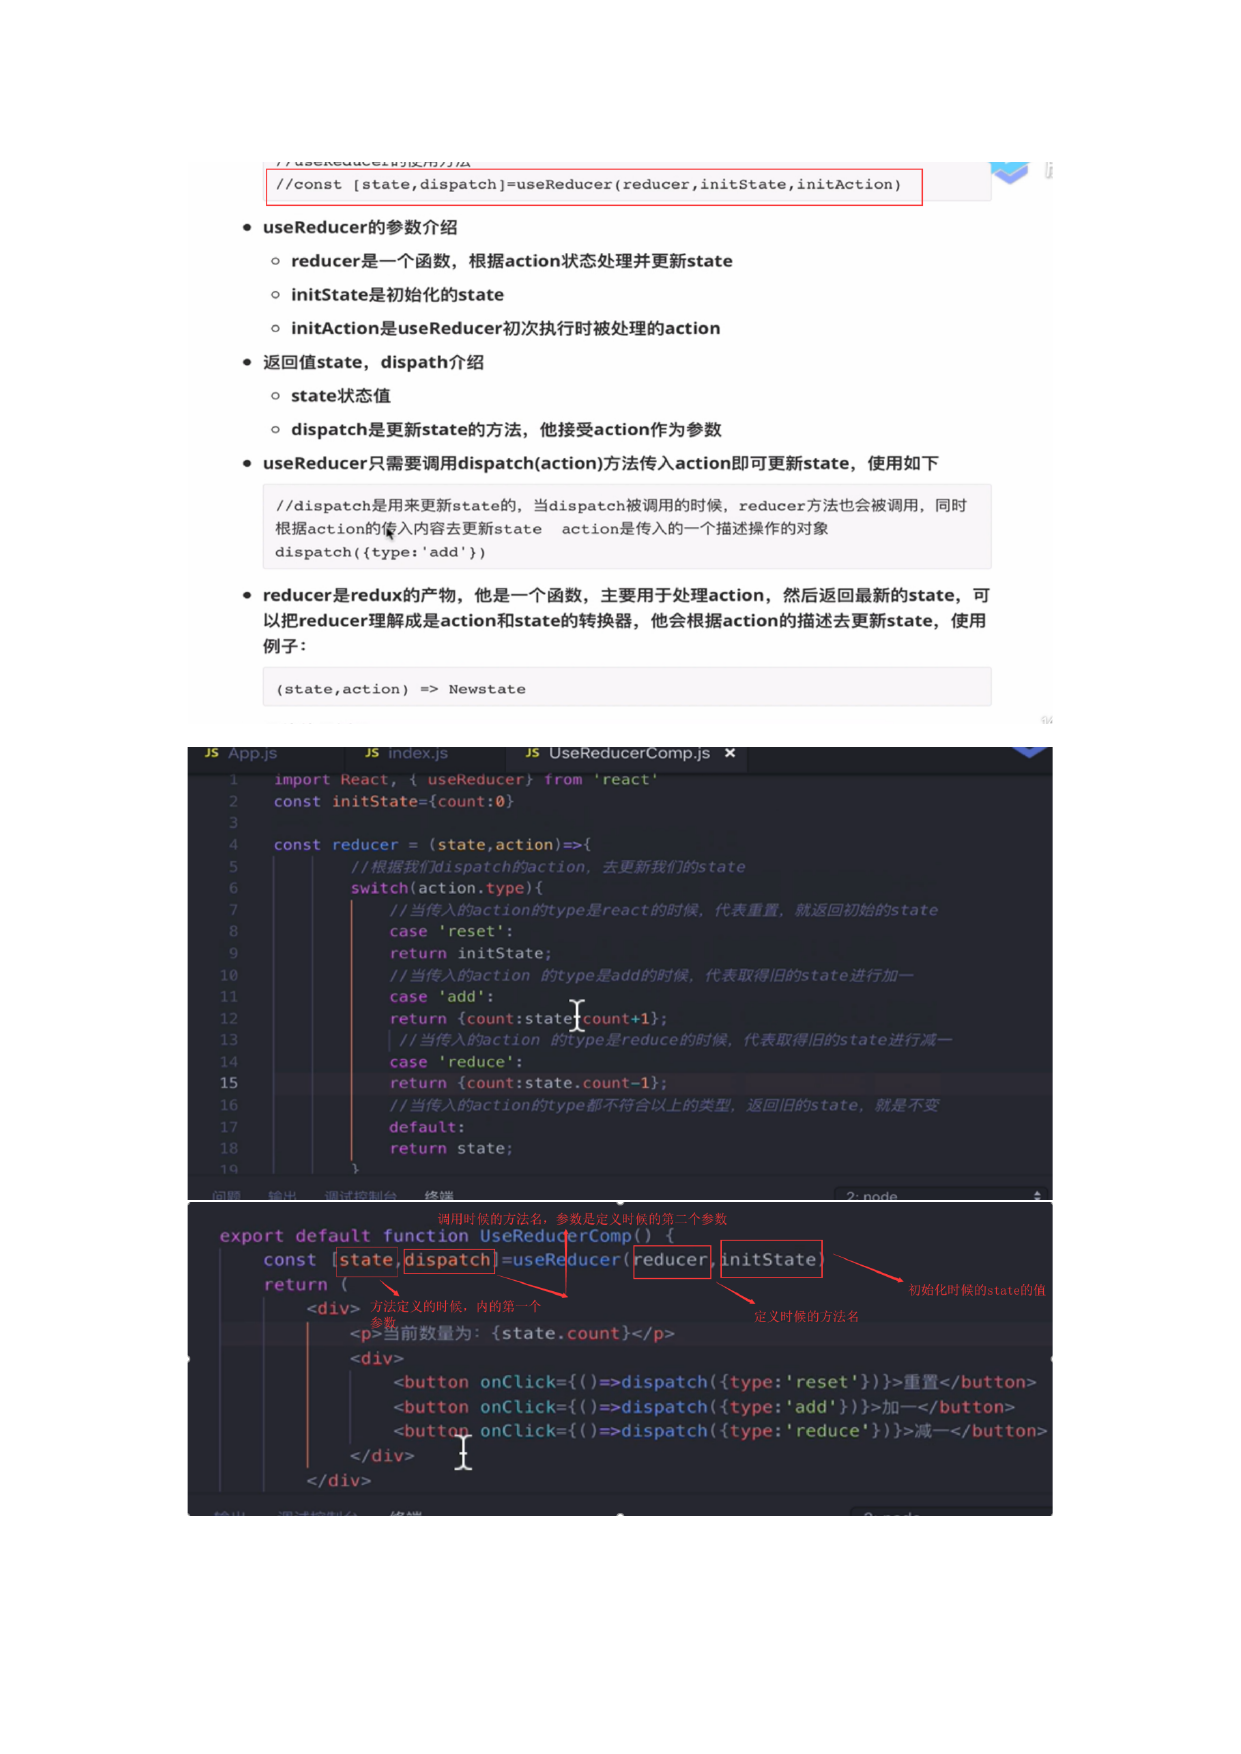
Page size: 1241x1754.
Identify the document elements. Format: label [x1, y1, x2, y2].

picture [187, 1202, 1053, 1516]
picture [187, 162, 1053, 724]
picture [187, 747, 1053, 1200]
